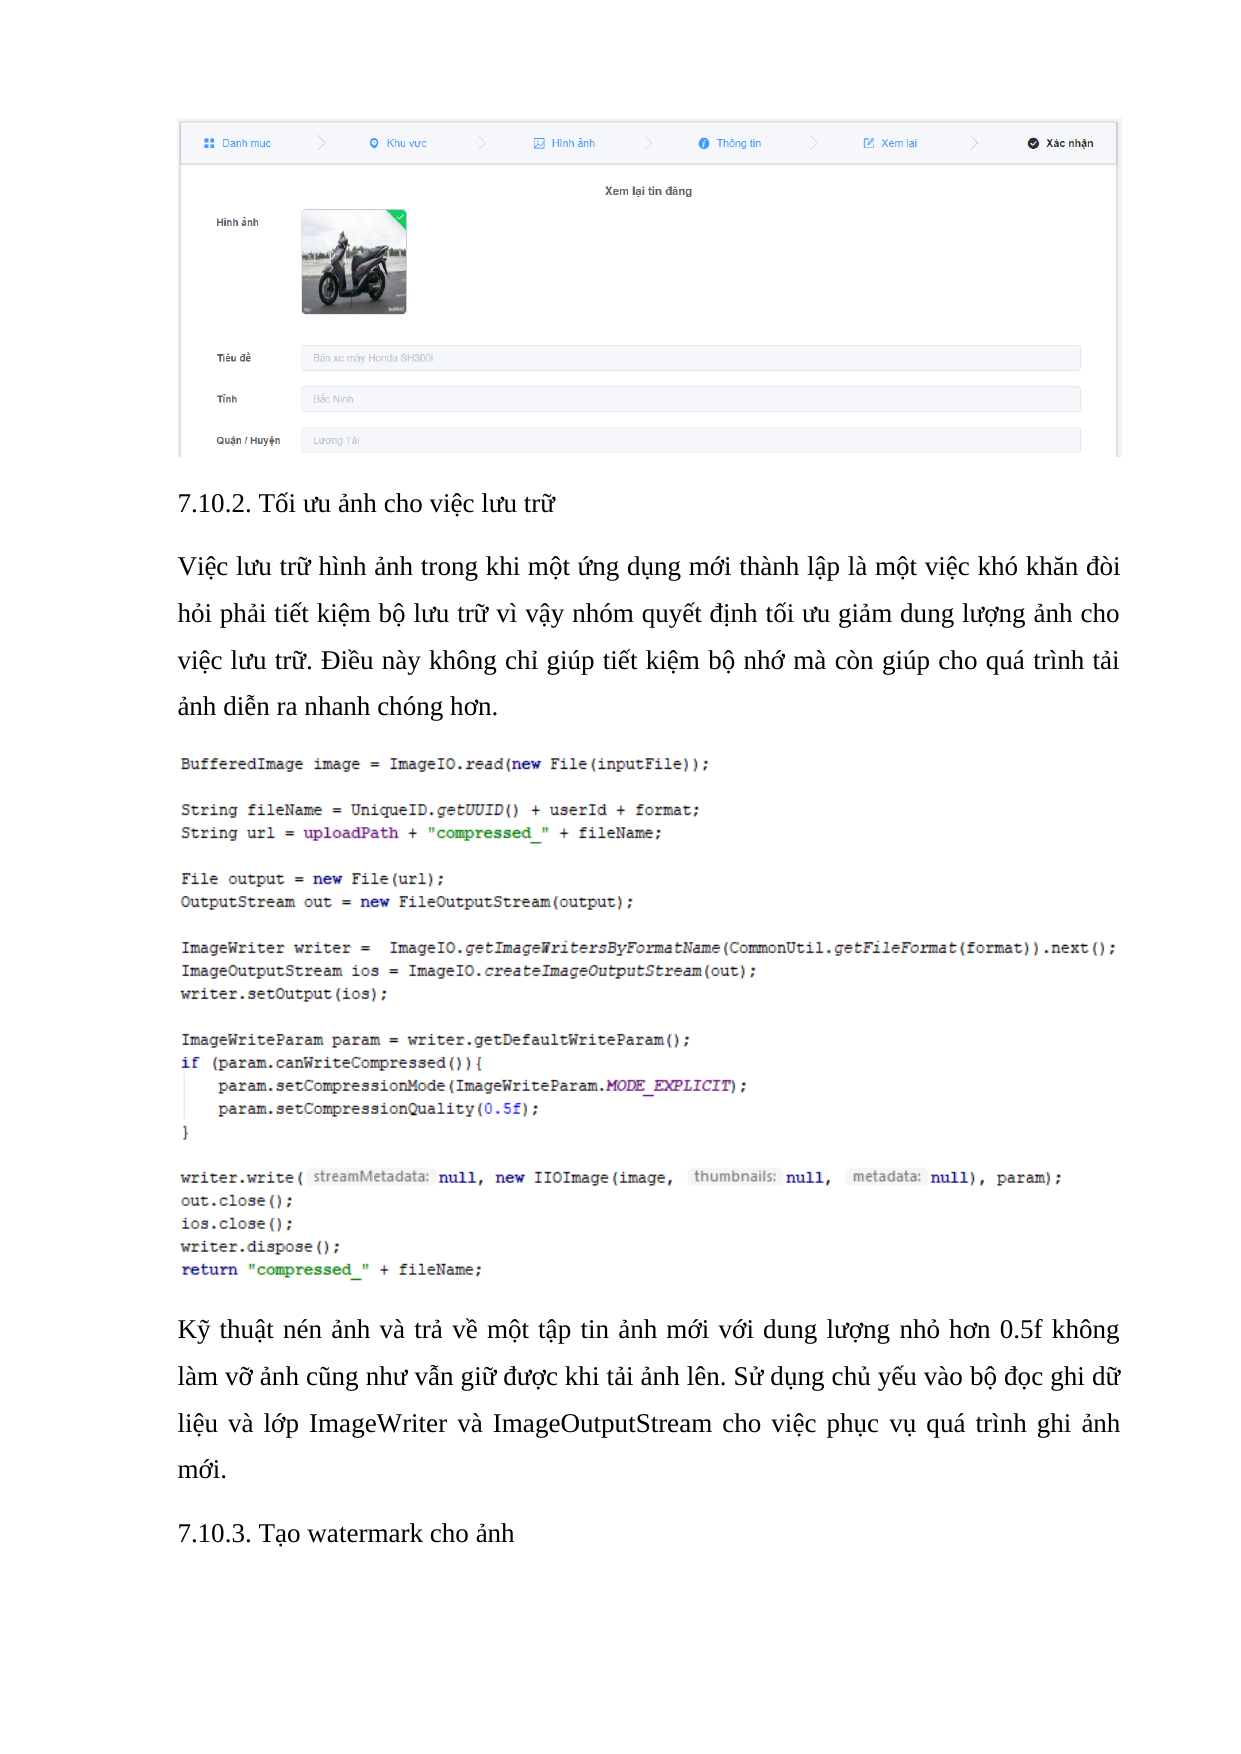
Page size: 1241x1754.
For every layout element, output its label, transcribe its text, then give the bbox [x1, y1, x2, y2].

picture [177, 753, 1123, 1283]
text Kỹ thuật nén ảnh và trả về một tập tin ảnh mới với dung lượng nhỏ hơn 0.5f không làm vỡ ảnh cũng như vẫn giữ được khi tải ảnh lên. Sử dụng chủ yếu vào bộ đọc ghi dữ liệu và lớp ImageWriter và ImageOutputStream cho việc phục vụ quá trình ghi ảnh mới. [177, 1314, 1122, 1485]
text Việc lưu trữ hình ảnh trong khi một ứng dụng mới thành lập là một việc khó khăn đòi hỏi phải tiết kiệm bộ lưu trữ vì vậy nhóm quyết định tối ưu giảm dung lượng ảnh cho việc lưu trữ. Điều này không chỉ giúp tiết kiệm bộ nhớ mà còn giúp cho quá trình tải ảnh diễn ra nhanh chóng hơn. [177, 551, 1122, 722]
text 7.10.3. Tạo watermark cho ảnh [177, 1517, 1122, 1548]
picture [177, 118, 1123, 457]
text 7.10.2. Tối ưu ảnh cho việc lưu trữ [177, 487, 1122, 518]
